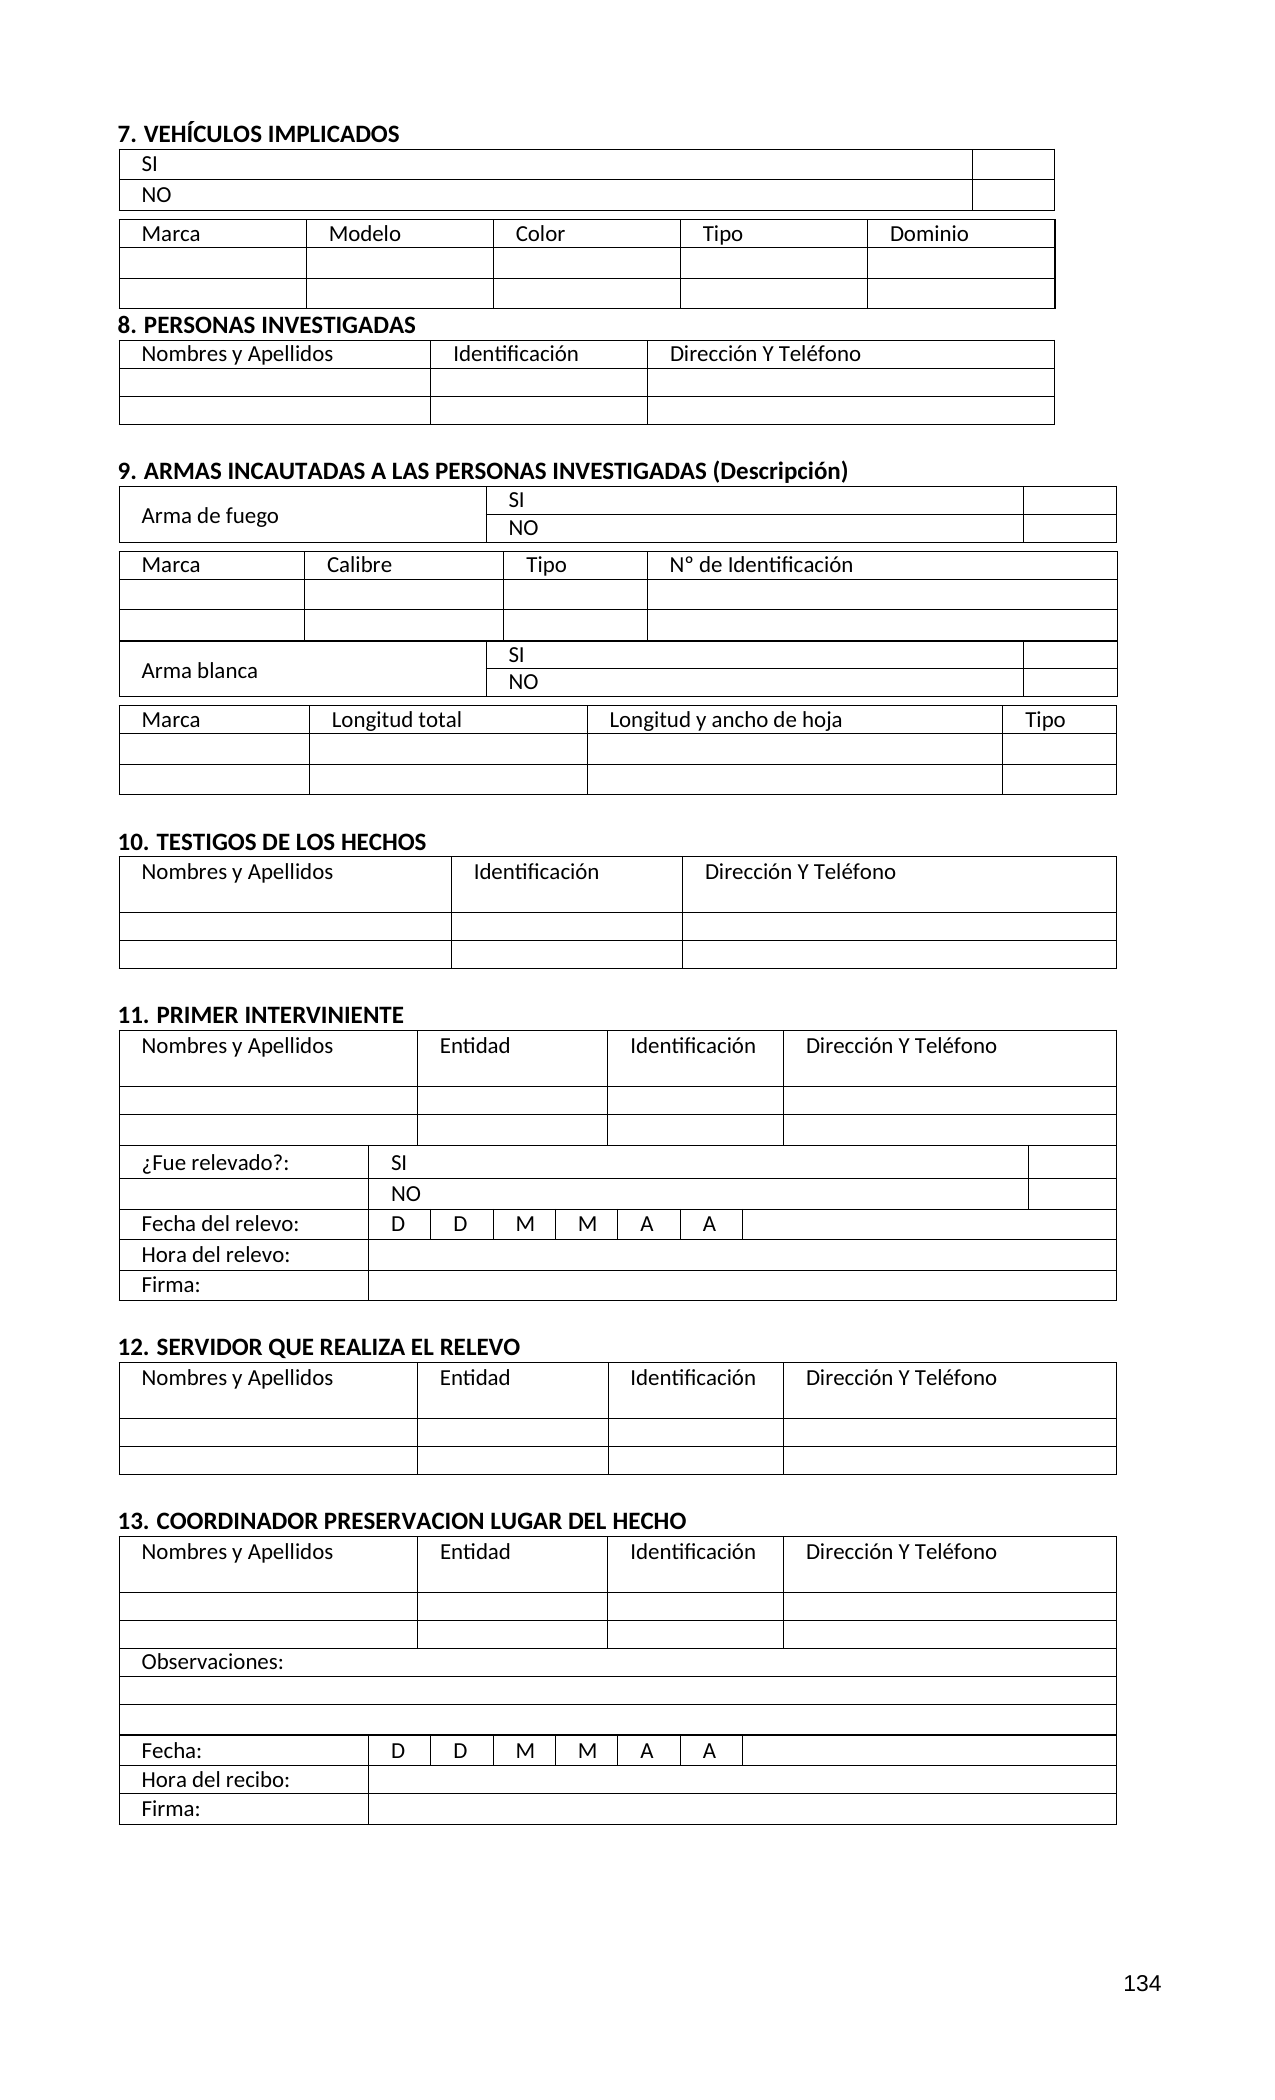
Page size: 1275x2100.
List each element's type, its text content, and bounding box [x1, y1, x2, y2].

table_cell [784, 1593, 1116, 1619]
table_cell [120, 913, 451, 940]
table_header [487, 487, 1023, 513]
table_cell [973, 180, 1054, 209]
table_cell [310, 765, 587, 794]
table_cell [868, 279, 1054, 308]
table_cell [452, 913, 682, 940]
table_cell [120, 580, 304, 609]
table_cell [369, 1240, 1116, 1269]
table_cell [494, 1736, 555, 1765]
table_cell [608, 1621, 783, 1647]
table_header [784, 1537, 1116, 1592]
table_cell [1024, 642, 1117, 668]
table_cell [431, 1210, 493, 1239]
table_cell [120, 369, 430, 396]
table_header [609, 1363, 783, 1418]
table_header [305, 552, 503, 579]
list PERSONAS INVESTIGADAS [117, 309, 1250, 340]
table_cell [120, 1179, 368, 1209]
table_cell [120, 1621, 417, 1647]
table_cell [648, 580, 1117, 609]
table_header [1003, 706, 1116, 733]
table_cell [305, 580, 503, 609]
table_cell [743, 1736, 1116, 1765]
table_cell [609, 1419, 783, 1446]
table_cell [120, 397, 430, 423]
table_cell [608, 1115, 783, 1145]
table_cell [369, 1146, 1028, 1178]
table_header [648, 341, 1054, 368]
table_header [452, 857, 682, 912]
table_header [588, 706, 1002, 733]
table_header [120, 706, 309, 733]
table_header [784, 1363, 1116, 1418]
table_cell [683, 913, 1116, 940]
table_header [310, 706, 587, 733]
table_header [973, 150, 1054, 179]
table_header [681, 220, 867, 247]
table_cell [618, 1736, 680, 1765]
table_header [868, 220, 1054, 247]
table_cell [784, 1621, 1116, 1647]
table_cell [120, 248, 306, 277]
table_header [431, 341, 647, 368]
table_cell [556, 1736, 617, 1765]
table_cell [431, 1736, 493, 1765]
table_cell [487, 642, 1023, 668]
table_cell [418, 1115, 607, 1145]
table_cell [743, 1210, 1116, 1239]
list TESTIGOS DE LOS HECHOS [117, 826, 1250, 856]
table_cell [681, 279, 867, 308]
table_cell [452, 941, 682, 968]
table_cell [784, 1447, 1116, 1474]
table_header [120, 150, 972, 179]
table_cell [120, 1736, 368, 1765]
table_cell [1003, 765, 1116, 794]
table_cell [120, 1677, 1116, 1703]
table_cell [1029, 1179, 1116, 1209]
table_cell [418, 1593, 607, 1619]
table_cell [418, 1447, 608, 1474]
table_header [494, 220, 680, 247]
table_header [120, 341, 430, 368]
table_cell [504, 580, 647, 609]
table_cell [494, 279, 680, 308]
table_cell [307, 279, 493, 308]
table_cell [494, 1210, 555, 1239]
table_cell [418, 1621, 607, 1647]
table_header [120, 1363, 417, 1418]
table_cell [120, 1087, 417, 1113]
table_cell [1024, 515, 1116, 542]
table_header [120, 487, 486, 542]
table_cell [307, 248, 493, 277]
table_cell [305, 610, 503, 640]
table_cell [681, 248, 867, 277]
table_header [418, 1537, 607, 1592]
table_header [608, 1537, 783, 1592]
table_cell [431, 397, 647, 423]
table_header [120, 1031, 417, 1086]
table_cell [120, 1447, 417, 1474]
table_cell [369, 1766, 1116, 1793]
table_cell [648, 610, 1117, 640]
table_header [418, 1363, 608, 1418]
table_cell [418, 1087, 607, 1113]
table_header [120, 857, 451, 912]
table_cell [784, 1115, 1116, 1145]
list VEHÍCULOS IMPLICADOS [117, 118, 1250, 148]
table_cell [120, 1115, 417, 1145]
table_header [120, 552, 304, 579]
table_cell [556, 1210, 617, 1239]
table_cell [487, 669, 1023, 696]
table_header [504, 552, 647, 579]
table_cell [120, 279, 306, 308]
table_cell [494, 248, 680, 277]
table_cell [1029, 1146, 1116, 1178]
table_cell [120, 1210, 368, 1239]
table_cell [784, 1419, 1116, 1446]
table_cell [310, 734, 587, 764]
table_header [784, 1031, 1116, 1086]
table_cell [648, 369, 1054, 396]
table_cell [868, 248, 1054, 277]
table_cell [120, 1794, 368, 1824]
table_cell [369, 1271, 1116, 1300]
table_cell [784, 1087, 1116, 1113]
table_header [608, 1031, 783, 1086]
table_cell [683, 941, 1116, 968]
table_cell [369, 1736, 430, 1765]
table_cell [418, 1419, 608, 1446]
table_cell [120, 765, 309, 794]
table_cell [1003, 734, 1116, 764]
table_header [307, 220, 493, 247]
list PRIMER INTERVINIENTE [117, 999, 1250, 1030]
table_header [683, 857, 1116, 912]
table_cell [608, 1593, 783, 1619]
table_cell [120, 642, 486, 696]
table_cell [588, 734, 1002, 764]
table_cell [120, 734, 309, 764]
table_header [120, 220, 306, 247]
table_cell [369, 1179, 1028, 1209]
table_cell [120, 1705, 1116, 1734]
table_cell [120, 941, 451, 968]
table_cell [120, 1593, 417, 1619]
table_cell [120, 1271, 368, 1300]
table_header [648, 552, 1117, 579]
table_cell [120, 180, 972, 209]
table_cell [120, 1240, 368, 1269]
list SERVIDOR QUE REALIZA EL RELEVO [117, 1331, 1250, 1362]
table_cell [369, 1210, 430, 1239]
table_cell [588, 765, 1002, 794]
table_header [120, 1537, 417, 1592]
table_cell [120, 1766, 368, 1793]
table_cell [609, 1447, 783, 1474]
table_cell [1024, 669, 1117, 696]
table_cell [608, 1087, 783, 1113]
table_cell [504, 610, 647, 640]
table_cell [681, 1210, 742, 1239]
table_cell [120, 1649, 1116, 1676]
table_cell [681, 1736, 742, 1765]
list COORDINADOR PRESERVACION LUGAR DEL HECHO [117, 1505, 1250, 1536]
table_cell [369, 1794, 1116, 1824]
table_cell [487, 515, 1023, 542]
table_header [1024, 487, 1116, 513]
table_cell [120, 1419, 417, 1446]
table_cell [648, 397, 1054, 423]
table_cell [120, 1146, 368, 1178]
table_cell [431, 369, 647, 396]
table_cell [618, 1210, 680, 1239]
list ARMAS INCAUTADAS A LAS PERSONAS INVESTIGADAS (Descripción) [117, 455, 1250, 486]
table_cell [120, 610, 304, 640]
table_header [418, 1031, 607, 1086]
